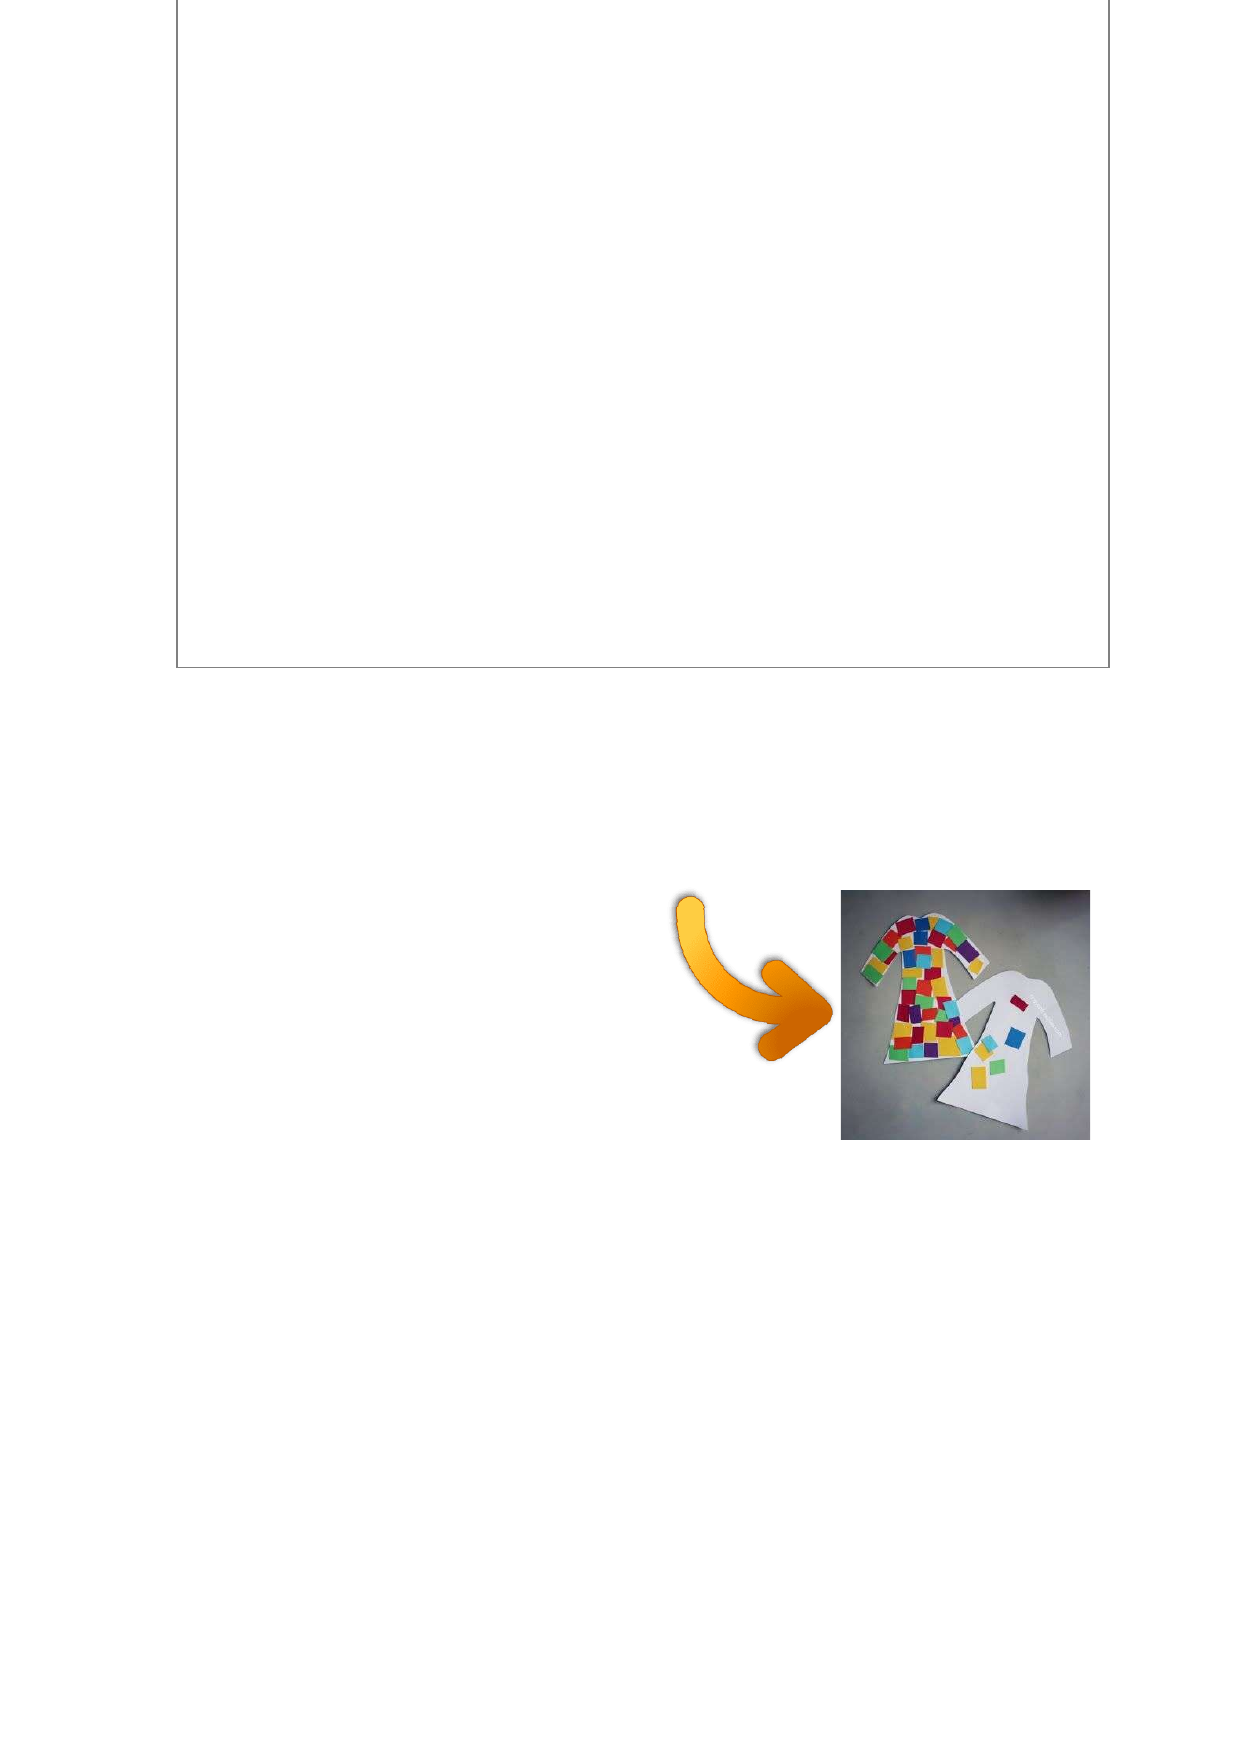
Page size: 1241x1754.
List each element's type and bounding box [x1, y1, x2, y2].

picture [654, 880, 1091, 1140]
